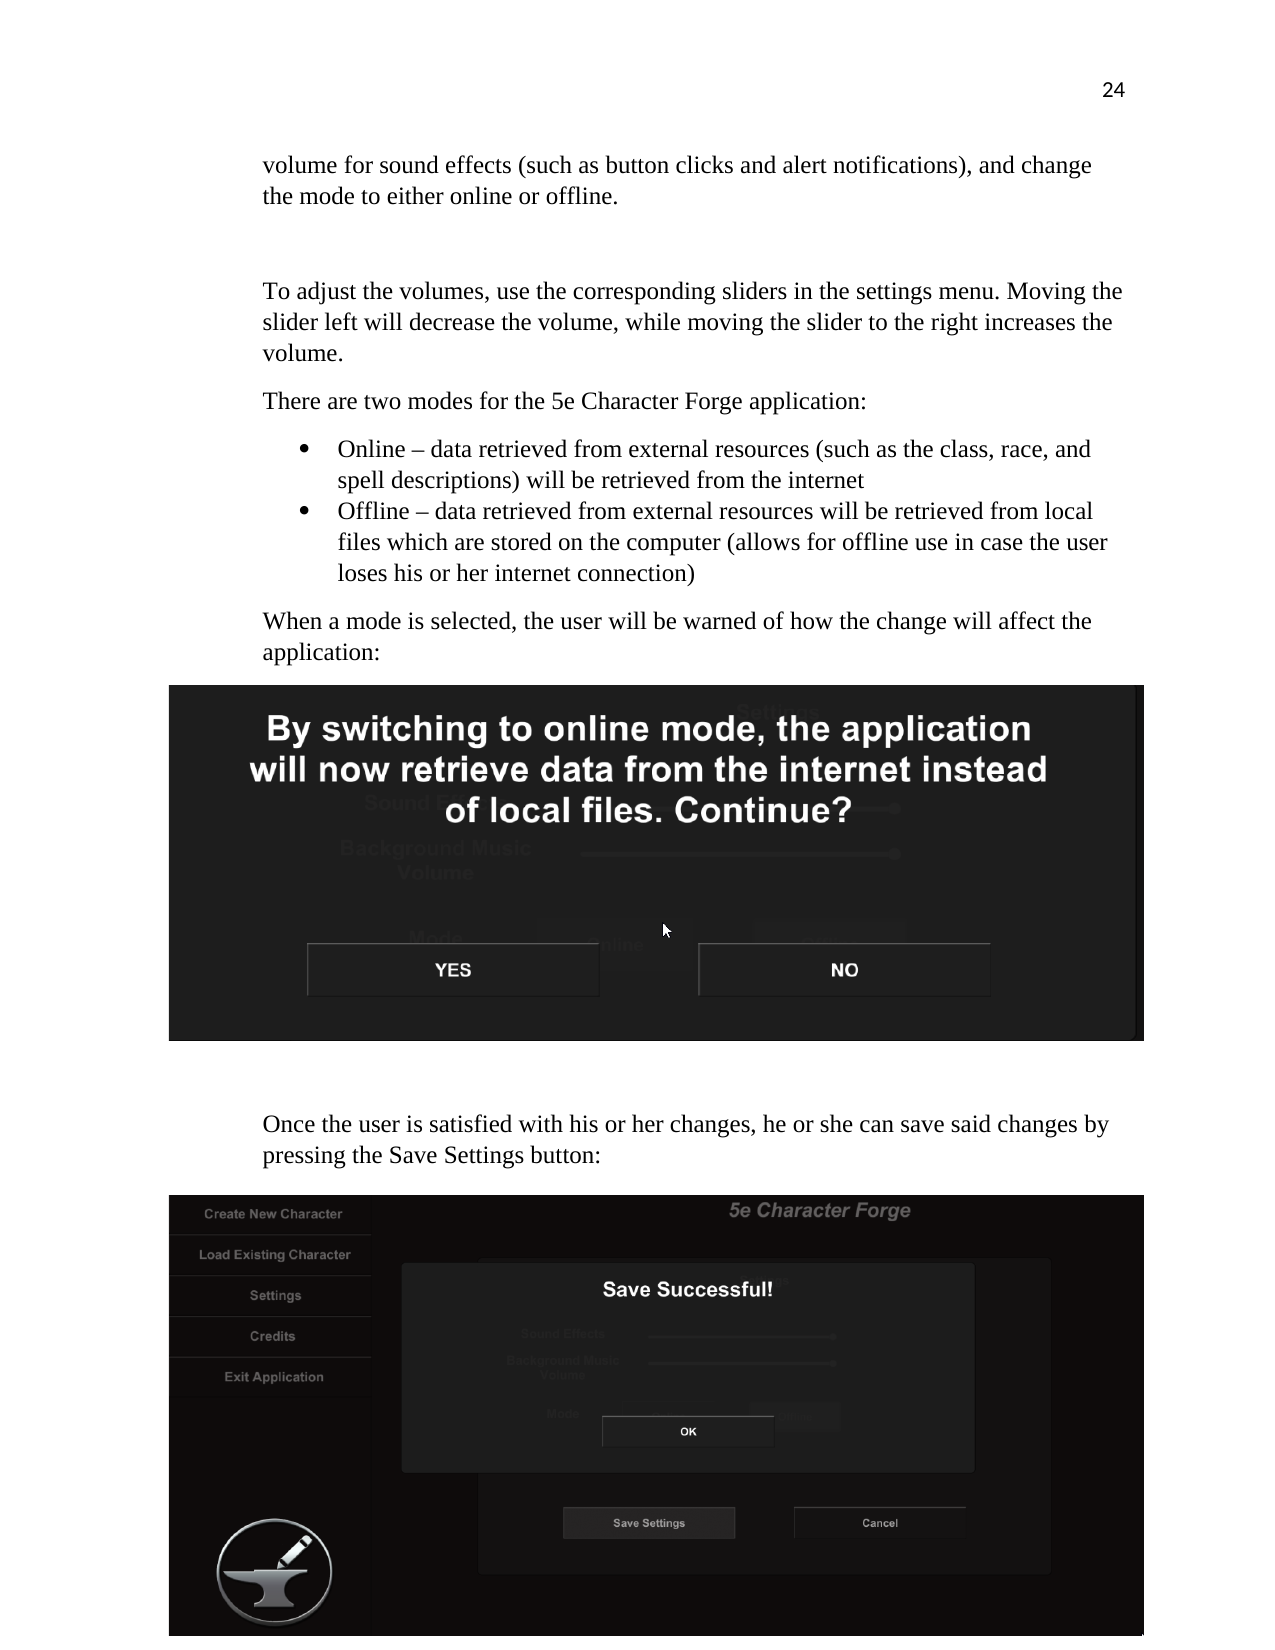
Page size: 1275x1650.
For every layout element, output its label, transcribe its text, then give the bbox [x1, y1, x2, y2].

text To adjust the volumes, use the corresponding sliders in the settings menu. Moving the slider left will decrease the volume, while moving the slider to the right increases the volume. [262, 276, 1125, 367]
picture [168, 685, 1144, 1041]
list Offline – data retrieved from external resources will be retrieved from local files which are stored on the computer (allows for offline use in case the user loses his or her internet connection) [300, 496, 1125, 587]
text There are two modes for the 5e Character Forge application: [262, 386, 1125, 415]
text Once the user is satisfied with his or her changes, he or she can save said changes by pressing the Save Settings button: [262, 1109, 1125, 1168]
text From here, the user can adjust the application’s volume for the background music, volume for sound effects (such as button clicks and alert notifications), and change the mode to either online or offline. [262, 150, 1125, 210]
picture [168, 1195, 1144, 1636]
text When a mode is selected, the user will be warned of how the change will affect the application: [262, 606, 1125, 666]
list Online – data retrieved from external resources (such as the class, race, and spell descriptions) will be retrieved from the internet [300, 434, 1125, 494]
